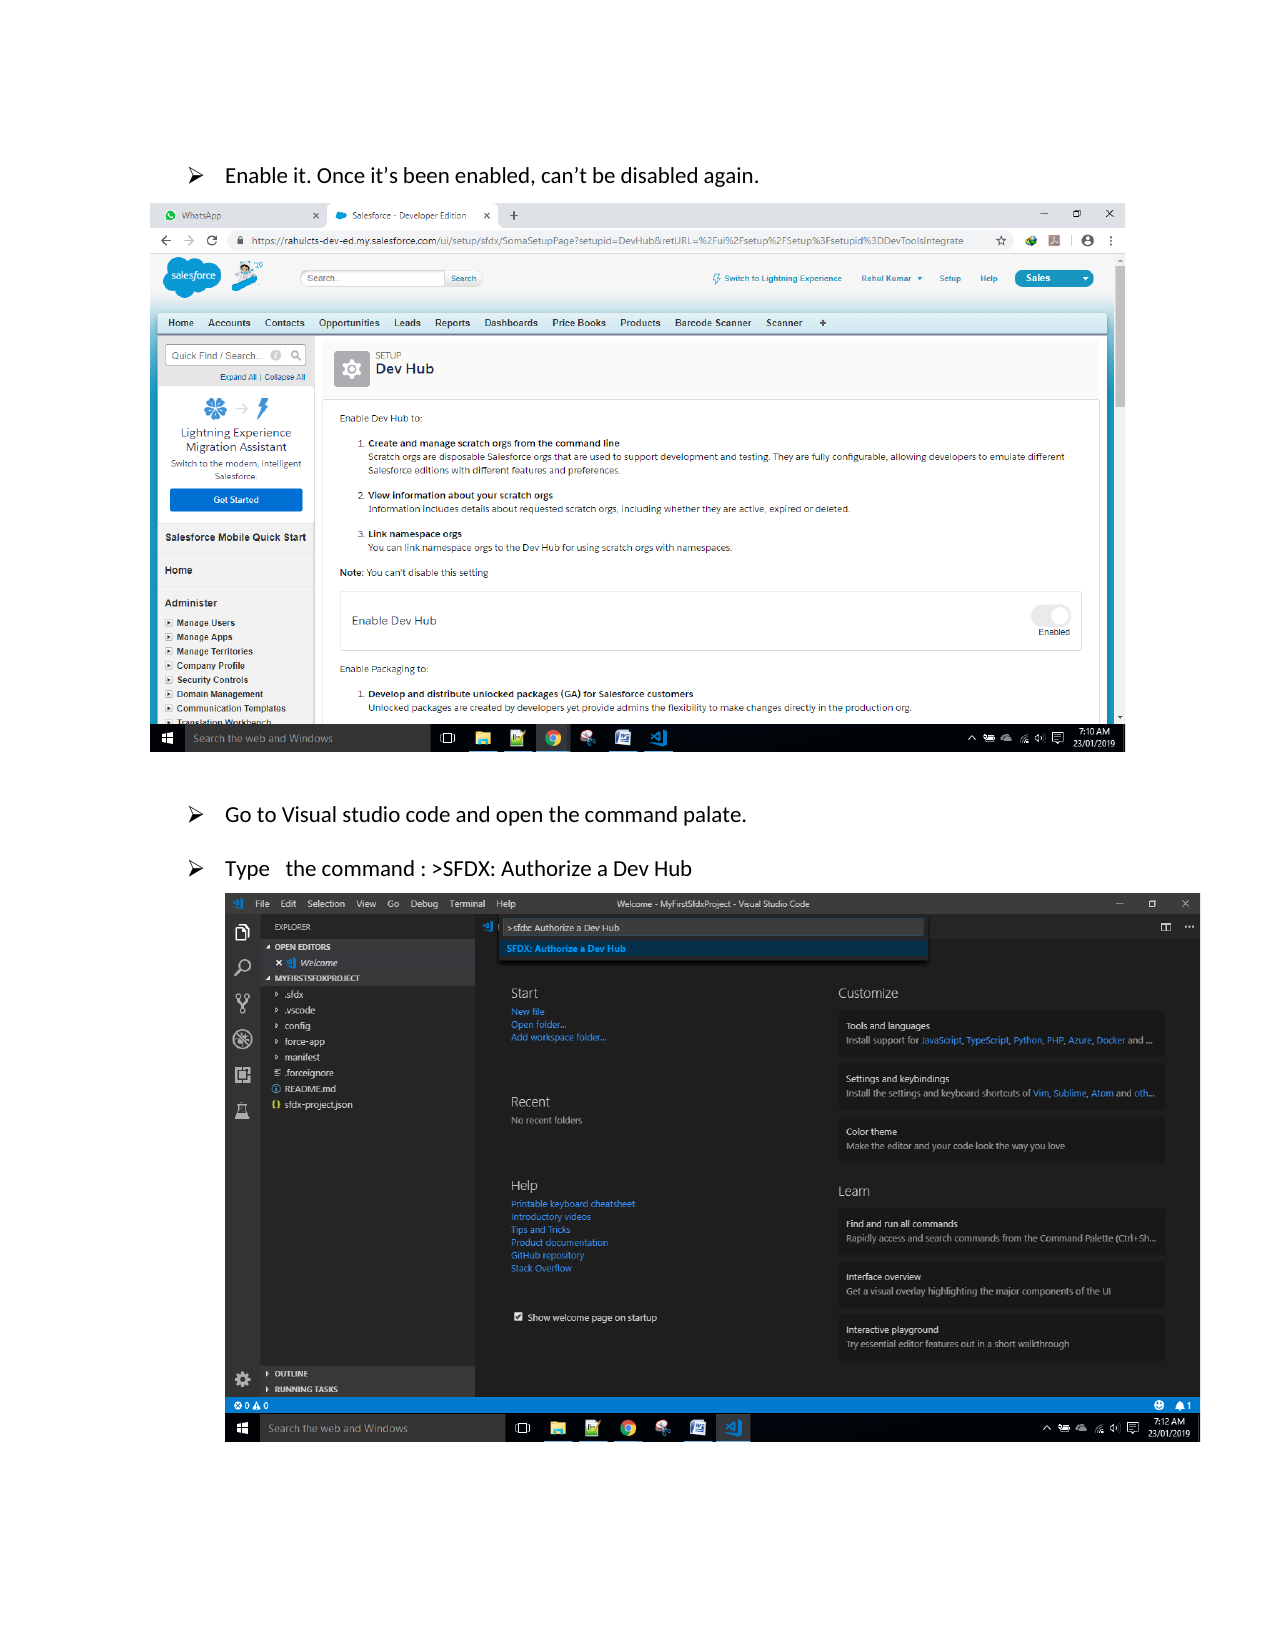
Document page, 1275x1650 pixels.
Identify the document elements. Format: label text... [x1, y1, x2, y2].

picture [225, 893, 1200, 1442]
list Go to Visual studio code and open the command palate. [187, 788, 1125, 835]
picture [150, 203, 1125, 752]
list Enable it. Once it’s been enabled, can’t be disabled again. [187, 150, 1125, 197]
